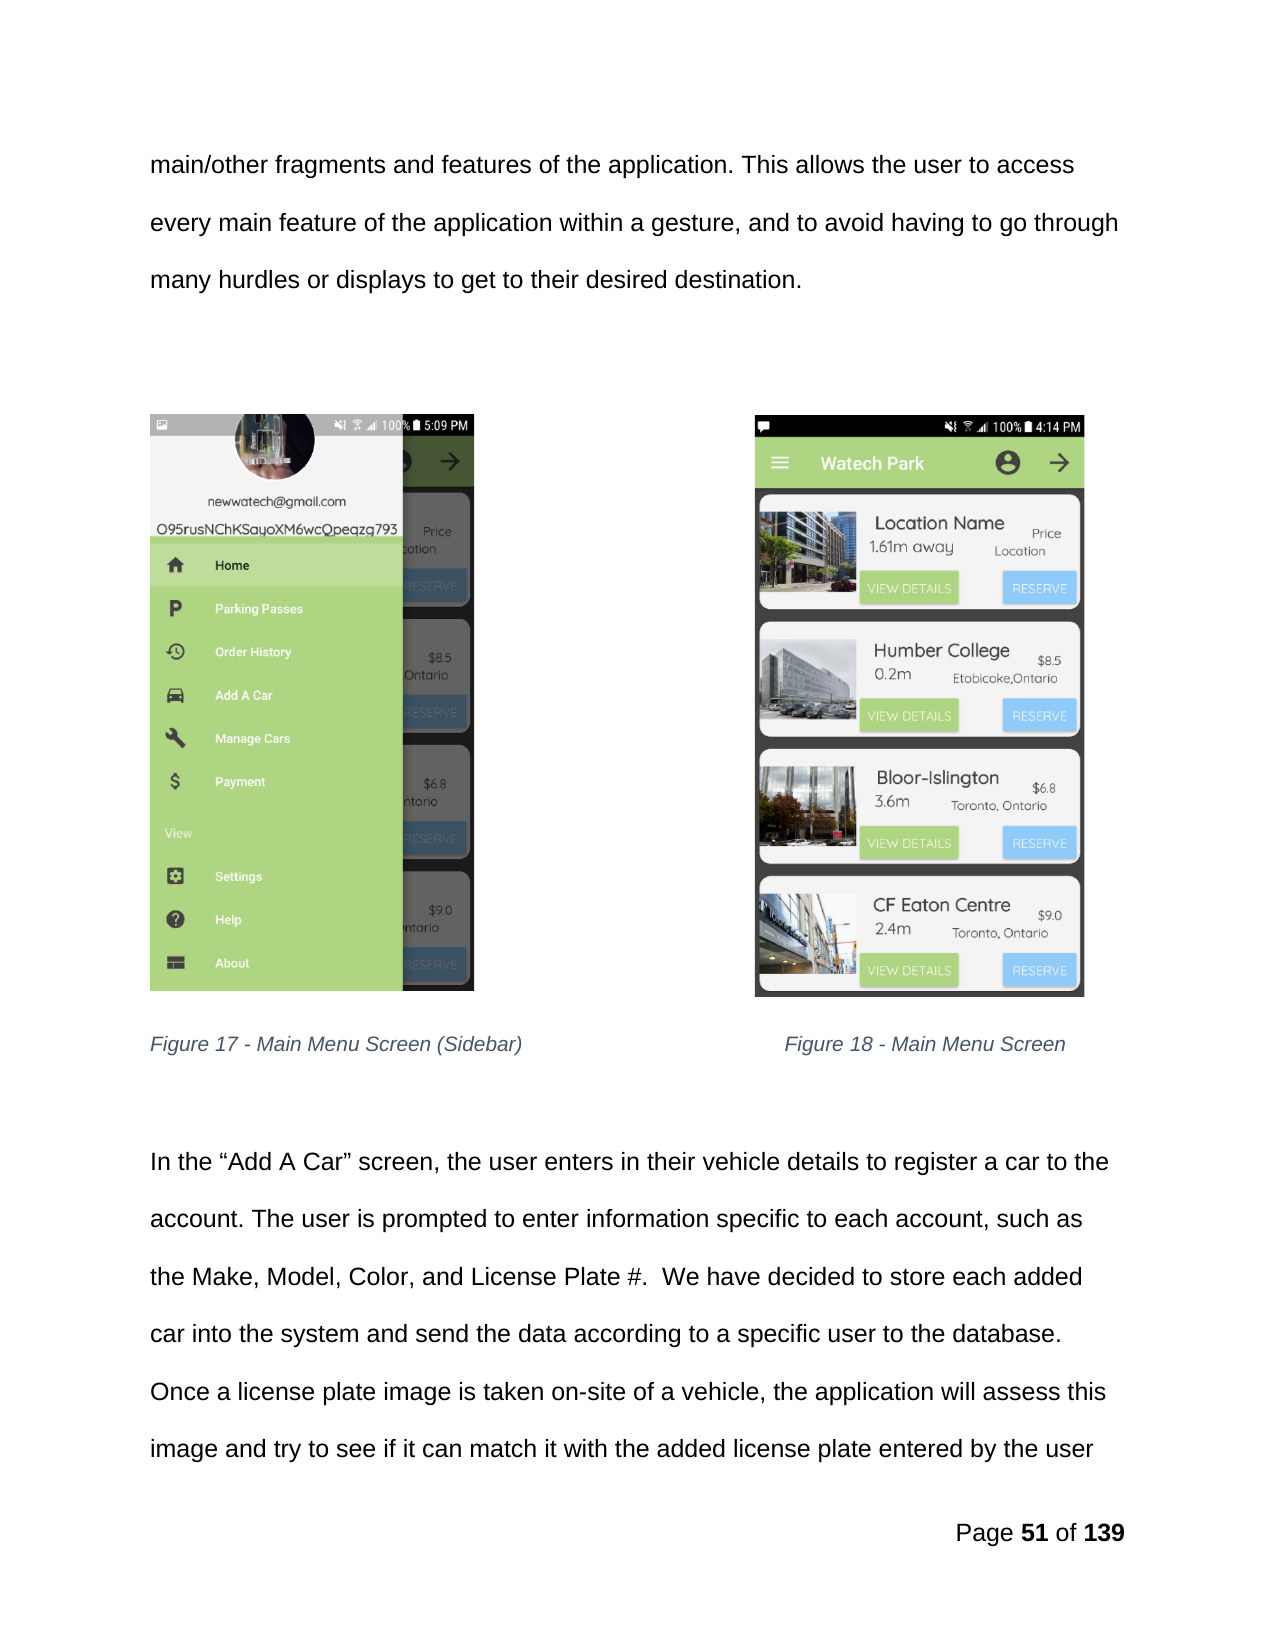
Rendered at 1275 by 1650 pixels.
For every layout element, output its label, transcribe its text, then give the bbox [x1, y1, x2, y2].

picture [150, 414, 475, 991]
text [150, 1147, 1125, 1463]
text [150, 150, 1125, 294]
text Figure 17 - Main Menu Screen (Sidebar) Figure 18 - Main Menu Screen [150, 1032, 1125, 1056]
picture [754, 415, 1085, 997]
